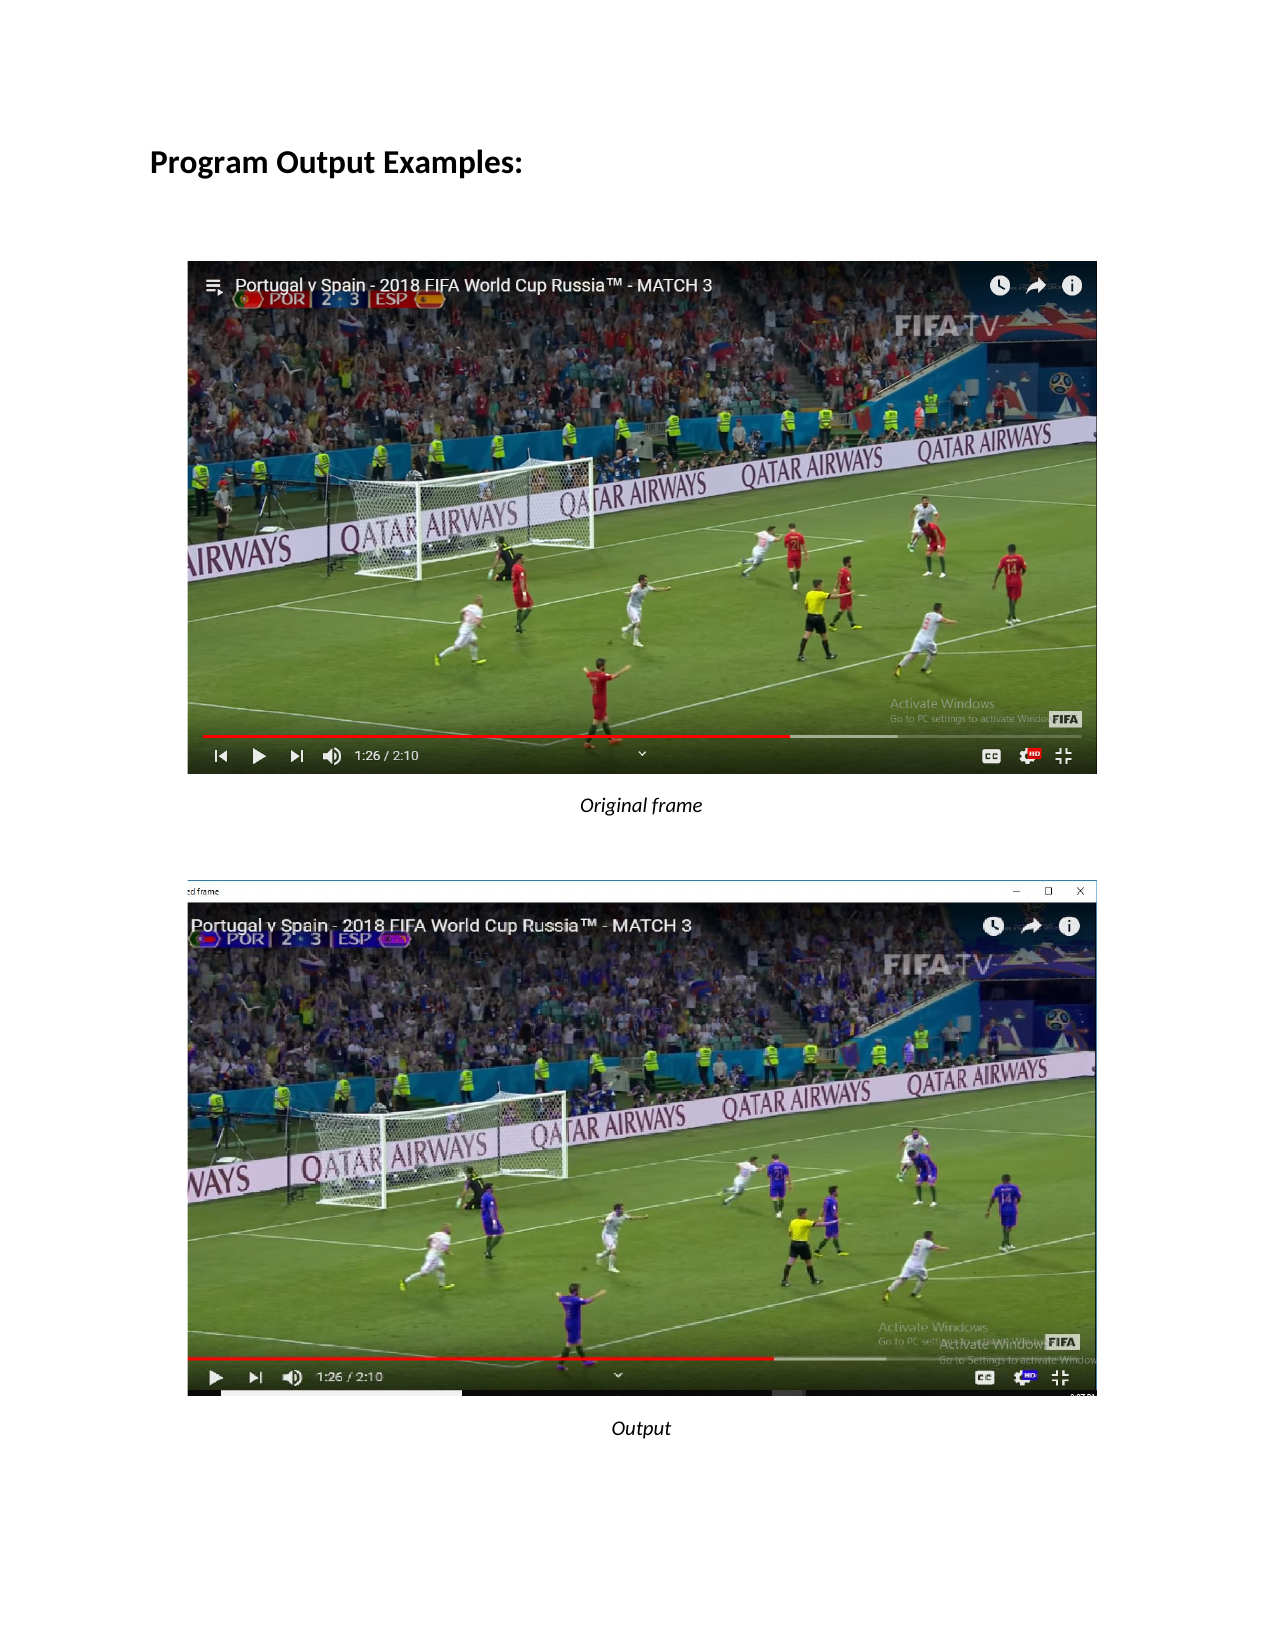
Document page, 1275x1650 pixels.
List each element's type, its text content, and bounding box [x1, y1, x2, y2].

text Output [150, 1415, 1134, 1440]
picture [187, 261, 1097, 774]
text Original frame [150, 792, 1134, 817]
picture [187, 880, 1097, 1396]
text Program Output Examples: [150, 141, 1134, 181]
